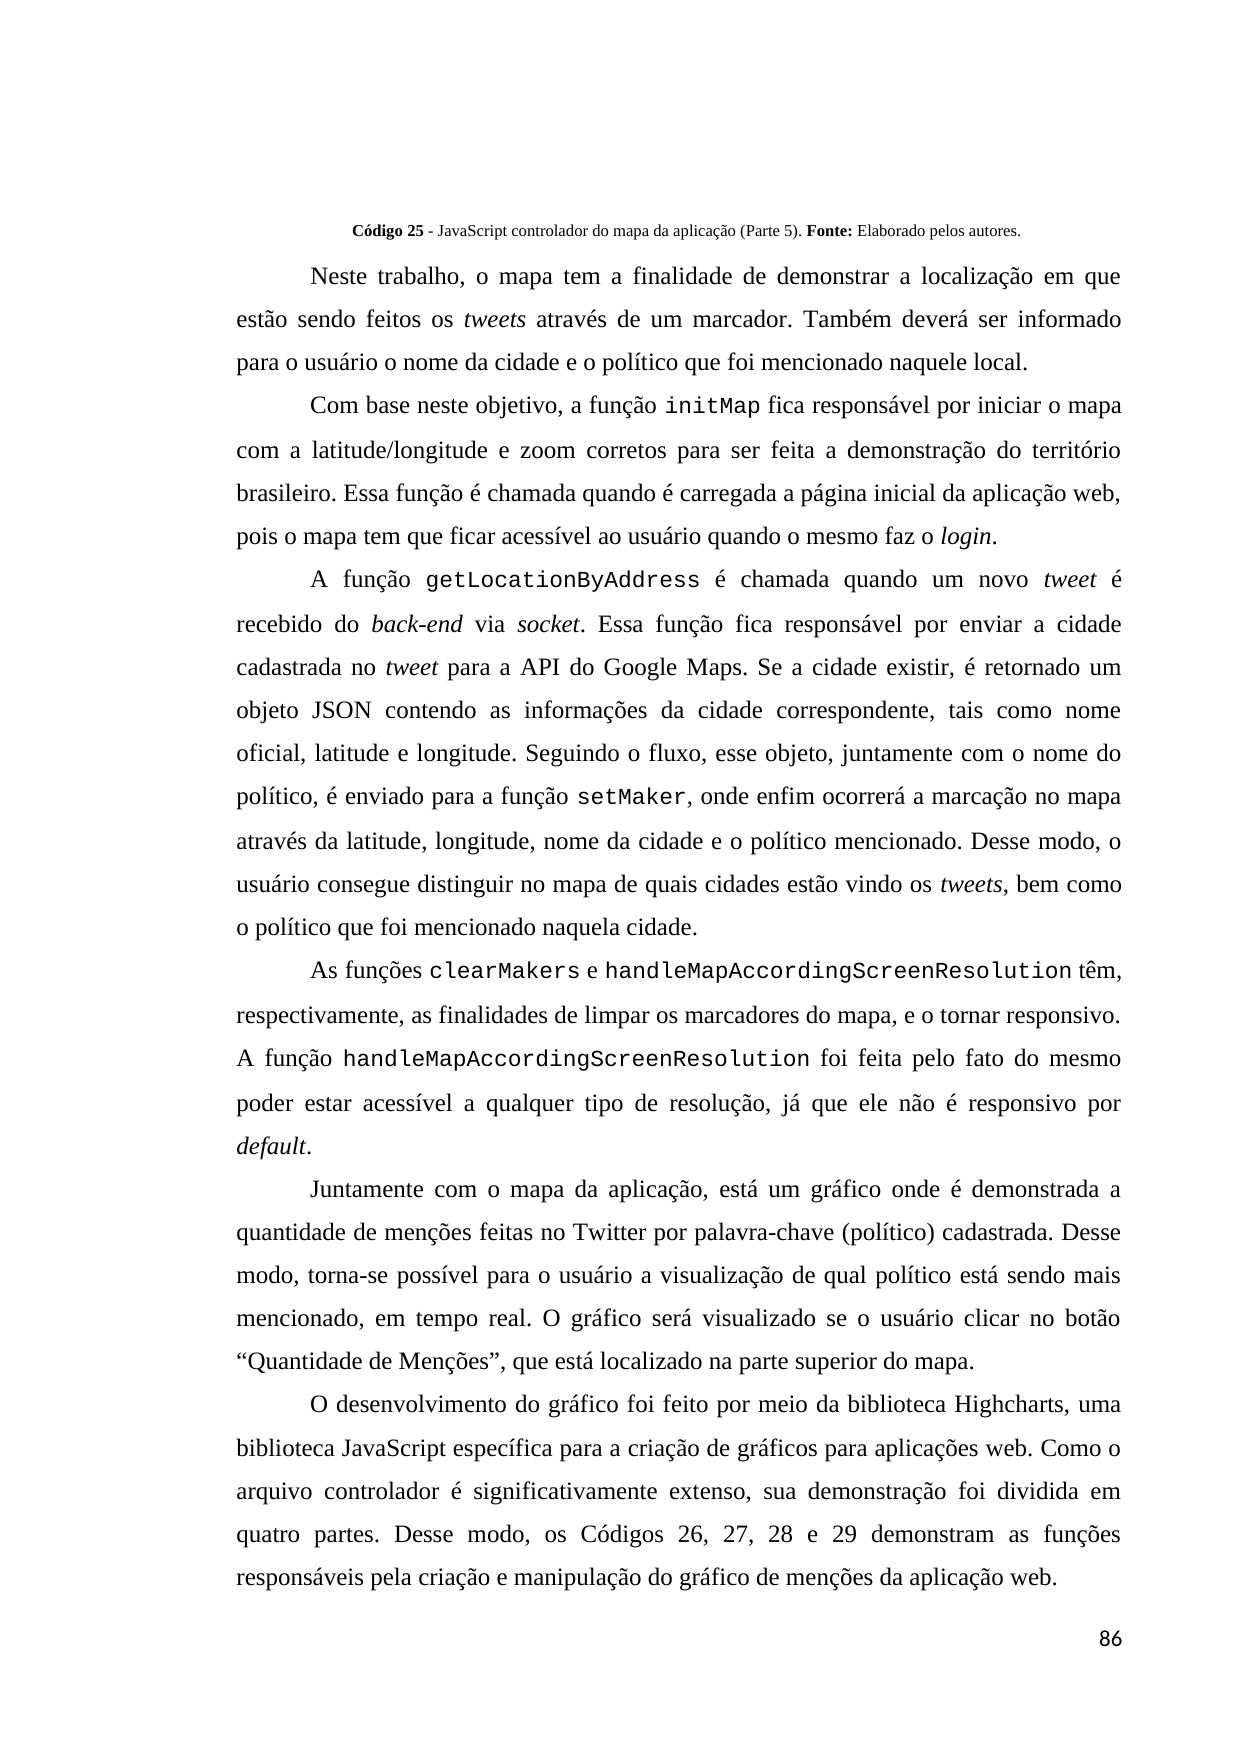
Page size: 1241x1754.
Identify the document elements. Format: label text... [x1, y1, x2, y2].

text A função getLocationByAddress é chamada quando um novo tweet é recebido do back-end via socket. Essa função fica responsável por enviar a cidade cadastrada no tweet para a API do Google Maps. Se a cidade existir, é retornado um objeto JSON contendo as informações da cidade correspondente, tais como nome oficial, latitude e longitude. Seguindo o fluxo, esse objeto, juntamente com o nome do político, é enviado para a função setMaker, onde enfim ocorrerá a marcação no mapa através da latitude, longitude, nome da cidade e o político mencionado. Desse modo, o usuário consegue distinguir no mapa de quais cidades estão vindo os tweets, bem como o político que foi mencionado naquela cidade. [236, 564, 1122, 941]
text Juntamente com o mapa da aplicação, está um gráfico onde é demonstrada a quantidade de menções feitas no Twitter por palavra-chave (político) cadastrada. Desse modo, torna-se possível para o usuário a visualização de qual político está sendo mais mencionado, em tempo real. O gráfico será visualizado se o usuário clicar no botão “Quantidade de Menções”, que está localizado na parte superior do mapa. [236, 1174, 1122, 1375]
text Com base neste objetivo, a função initMap fica responsável por iniciar o mapa com a latitude/longitude e zoom corretos para ser feita a demonstração do território brasileiro. Essa função é chamada quando é carregada a página inicial da aplicação web, pois o mapa tem que ficar acessível ao usuário quando o mesmo faz o login. [236, 390, 1122, 550]
text O desenvolvimento do gráfico foi feito por meio da biblioteca Highcharts, uma biblioteca JavaScript específica para a criação de gráficos para aplicações web. Como o arquivo controlador é significativamente extenso, sua demonstração foi dividida em quatro partes. Desse modo, os Códigos 26, 27, 28 e 29 demonstram as funções responsáveis pela criação e manipulação do gráfico de menções da aplicação web. [236, 1389, 1122, 1591]
text Código 25 - JavaScript controlador do mapa da aplicação (Parte 5). Fonte: Elaborado pelos autores. [236, 221, 1122, 240]
text As funções clearMakers e handleMapAccordingScreenResolution têm, respectivamente, as finalidades de limpar os marcadores do mapa, e o tornar responsivo. A função handleMapAccordingScreenResolution foi feita pelo fato do mesmo poder estar acessível a qualquer tipo de resolução, já que ele não é responsivo por default. [236, 955, 1122, 1159]
text Neste trabalho, o mapa tem a finalidade de demonstrar a localização em que estão sendo feitos os tweets através de um marcador. Também deverá ser informado para o usuário o nome da cidade e o político que foi mencionado naquele local. [236, 261, 1122, 376]
